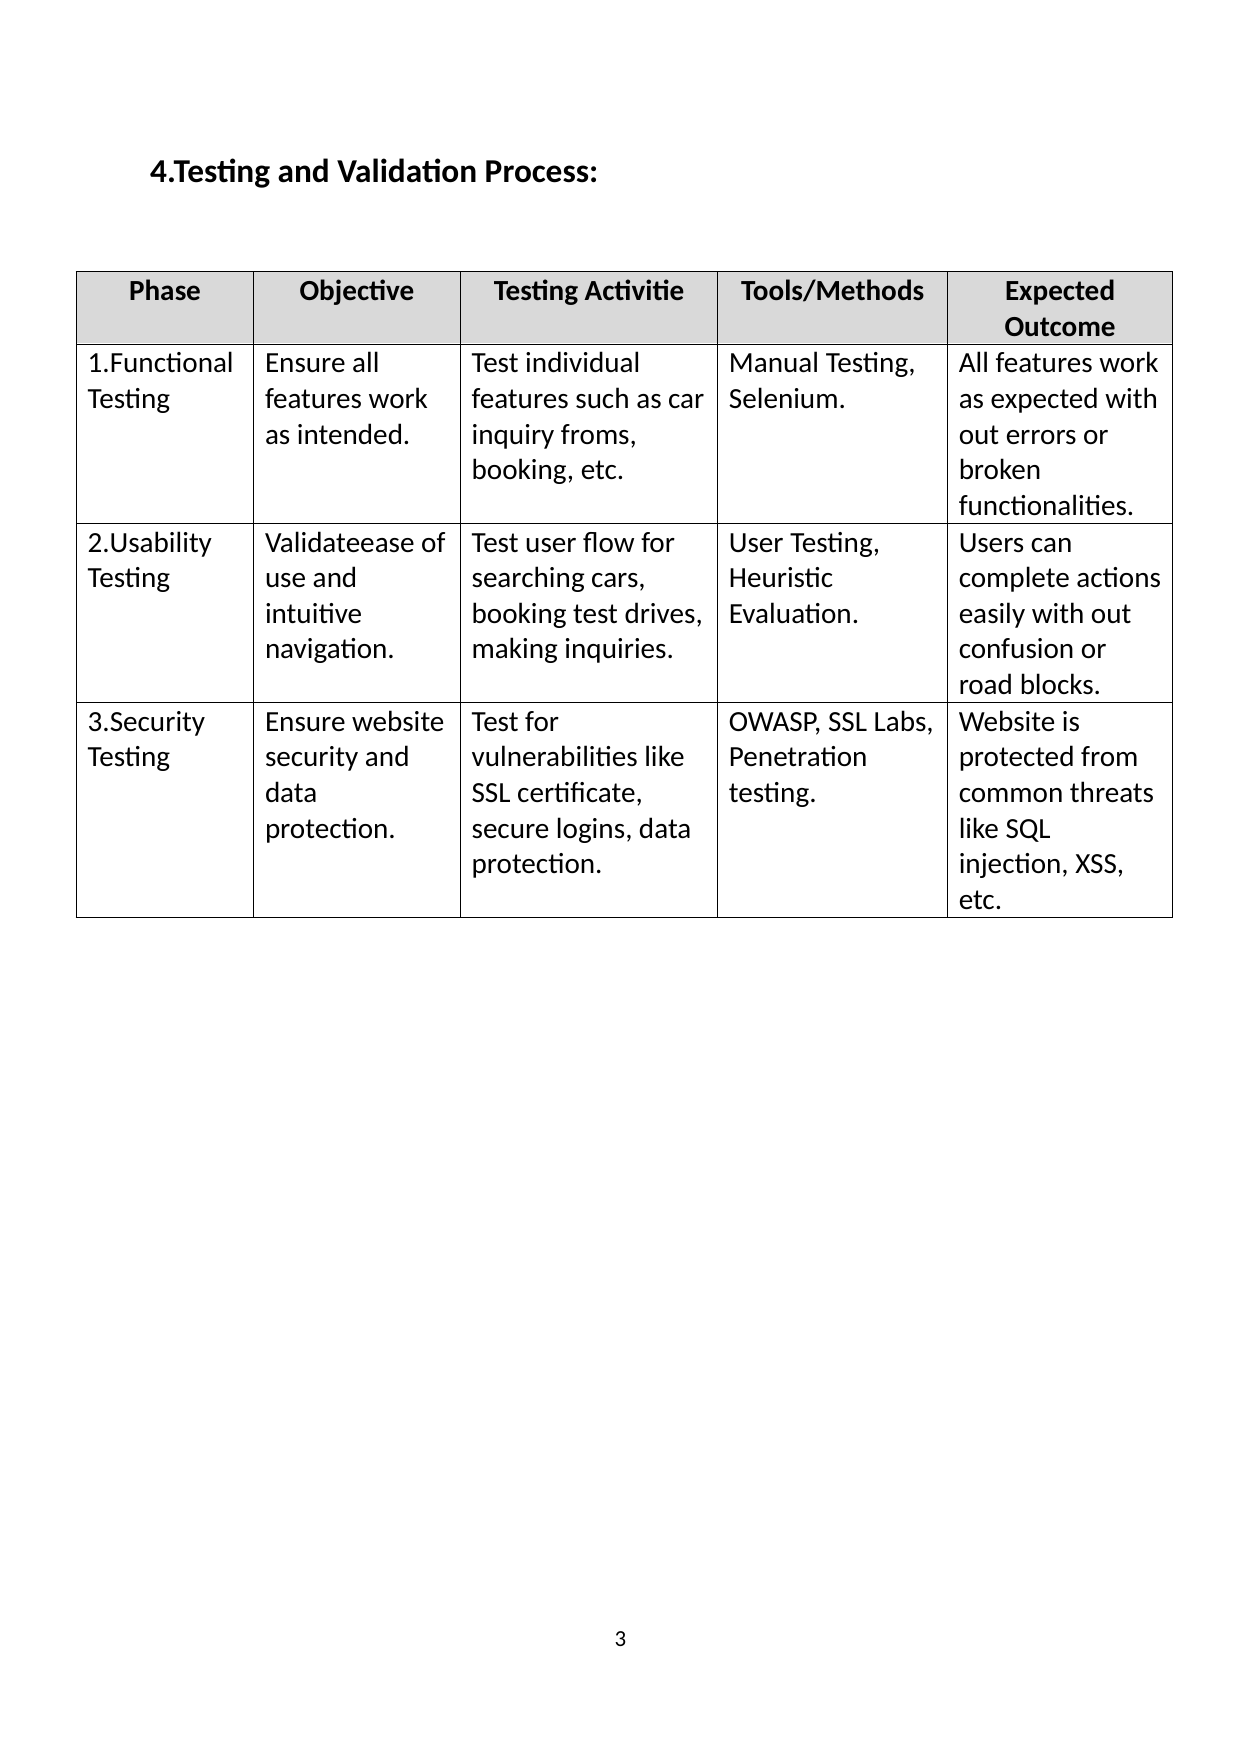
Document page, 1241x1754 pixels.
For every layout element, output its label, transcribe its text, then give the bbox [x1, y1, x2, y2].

text 4.Testing and Validation Process: [150, 150, 1090, 191]
table_header Tools/Methods [718, 272, 947, 343]
table_cell OWASP, SSL Labs, Penetration testing. [718, 703, 947, 917]
table_header Expected Outcome [948, 272, 1172, 343]
table_header Testing Activitie [461, 272, 717, 343]
table_cell 2.Usability Testing [77, 524, 253, 702]
table_cell Test for vulnerabilities like SSL certificate, secure logins, data protection. [461, 703, 717, 917]
table_cell Users can complete actions easily with out confusion or road blocks. [948, 524, 1172, 702]
table_cell Test individual features such as car inquiry froms, booking, etc. [461, 345, 717, 523]
table_cell Validateease of use and intuitive navigation. [254, 524, 460, 702]
table_cell User Testing, Heuristic Evaluation. [718, 524, 947, 702]
table_cell Test user flow for searching cars, booking test drives, making inquiries. [461, 524, 717, 702]
table_cell Ensure website security and data protection. [254, 703, 460, 917]
table_cell 1.Functional Testing [77, 345, 253, 523]
table_header Objective [254, 272, 460, 343]
table_cell All features work as expected with out errors or broken functionalities. [948, 345, 1172, 523]
table_cell Website is protected from common threats like SQL injection, XSS, etc. [948, 703, 1172, 917]
table_cell 3.Security Testing [77, 703, 253, 917]
table_cell Ensure all features work as intended. [254, 345, 460, 523]
table_header Phase [77, 272, 253, 343]
table_cell Manual Testing, Selenium. [718, 345, 947, 523]
